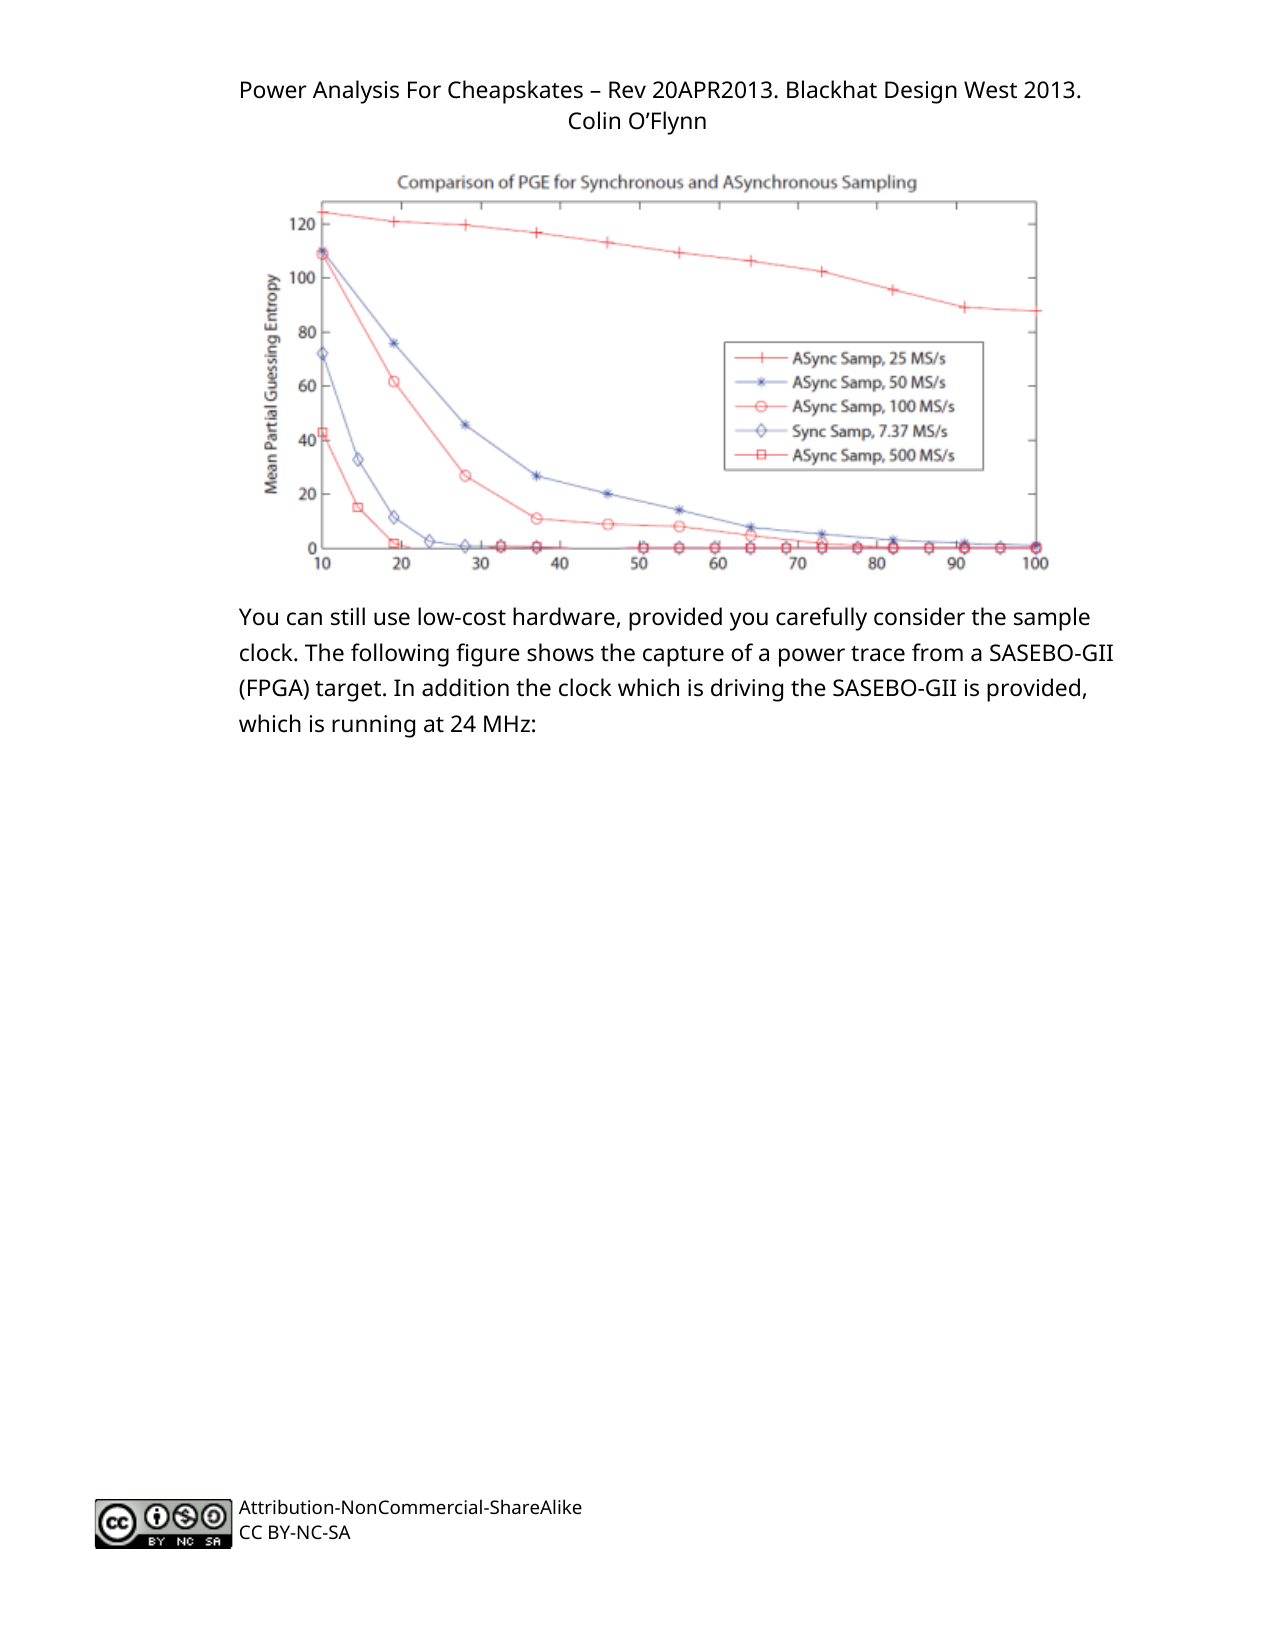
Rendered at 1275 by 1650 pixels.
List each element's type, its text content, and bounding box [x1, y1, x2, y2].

picture [94, 1499, 233, 1549]
picture [238, 150, 1058, 575]
text You can still use low-cost hardware, provided you carefully consider the sample clock. The following figure shows the capture of a power trace from a SASEBO-GII (FPGA) target. In addition the clock which is driving the SASEBO-GII is provided, which is running at 24 MHz: [239, 601, 1125, 739]
